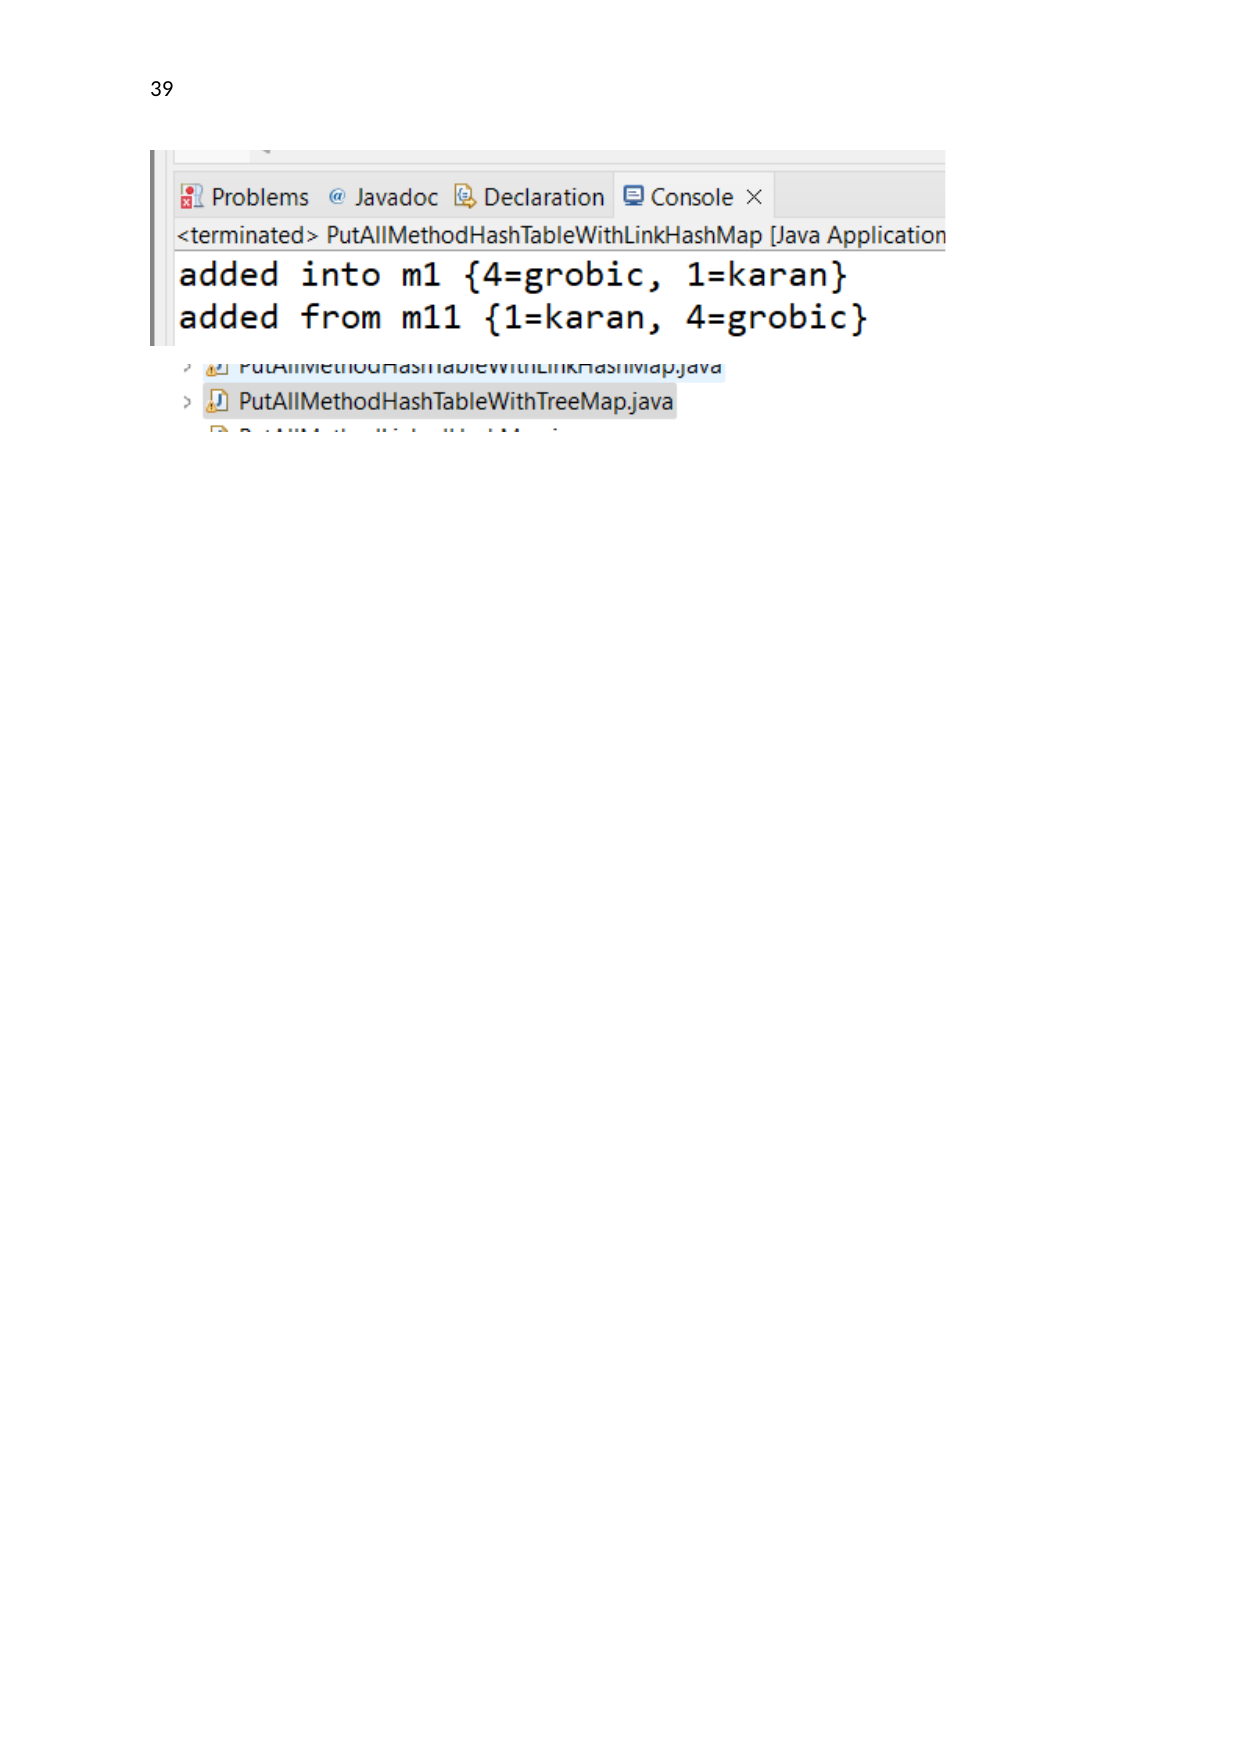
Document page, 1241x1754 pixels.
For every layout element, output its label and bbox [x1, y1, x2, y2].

picture [150, 150, 946, 346]
picture [150, 364, 746, 432]
